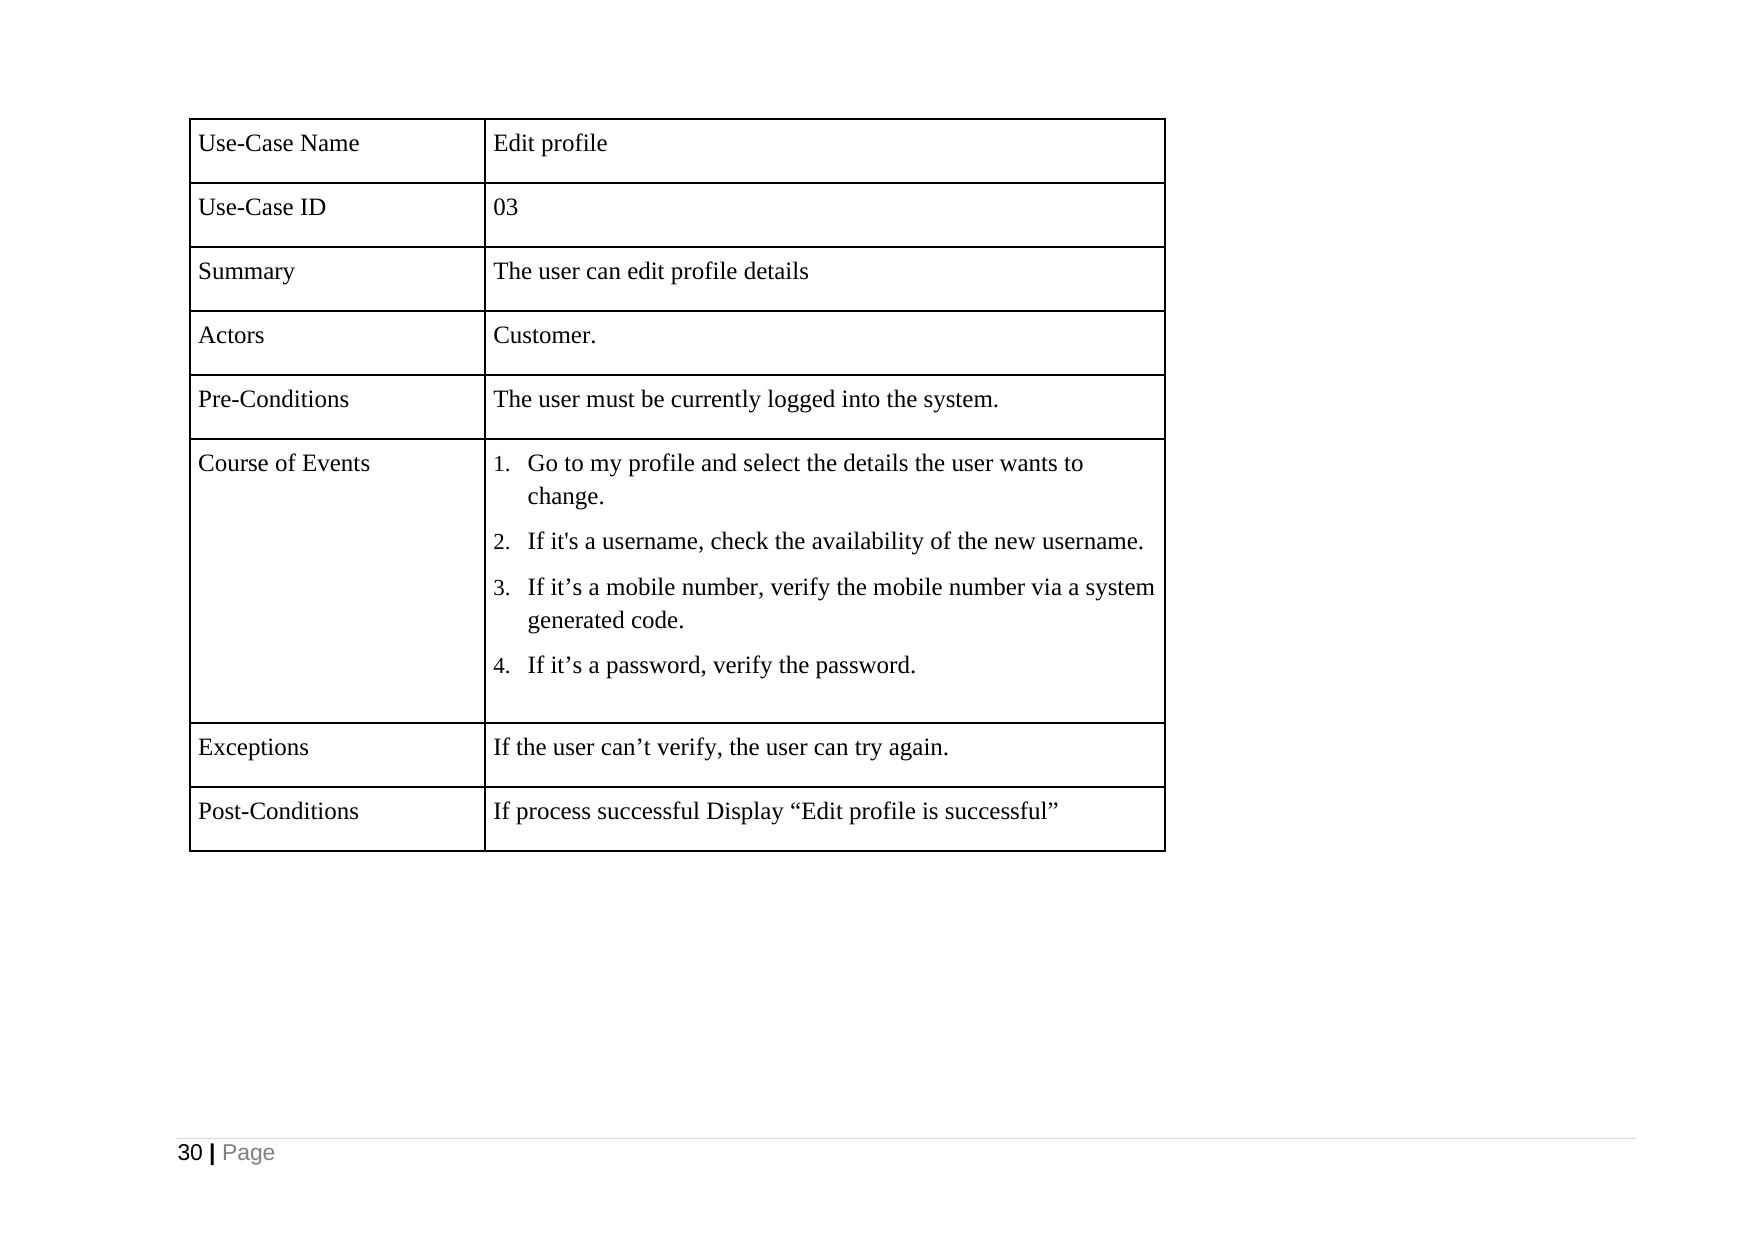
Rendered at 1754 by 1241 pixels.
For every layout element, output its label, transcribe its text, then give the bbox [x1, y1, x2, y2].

table_cell Exceptions [191, 724, 484, 786]
table_cell Customer. [486, 312, 1164, 373]
table_cell Post-Conditions [191, 788, 484, 849]
table_cell Course of Events [191, 440, 484, 722]
table_header Use-Case Name [191, 120, 484, 182]
table_cell The user must be currently logged into the system. [486, 376, 1164, 437]
table_cell Pre-Conditions [191, 376, 484, 437]
table_cell Go to my profile and select the details the user wants to change. If it's a username, check the availability of the new username. If it’s a mobile number, verify the mobile number via a system generated code. If it’s a password, verify the password. [486, 440, 1164, 722]
table_cell Use-Case ID [191, 184, 484, 246]
table_cell If process successful Display “Edit profile is successful” [486, 788, 1164, 849]
table_cell Actors [191, 312, 484, 373]
table_cell Summary [191, 248, 484, 310]
table_header Edit profile [486, 120, 1164, 182]
table_cell If the user can’t verify, the user can try again. [486, 724, 1164, 786]
table_cell 03 [486, 184, 1164, 246]
table_cell The user can edit profile details [486, 248, 1164, 310]
